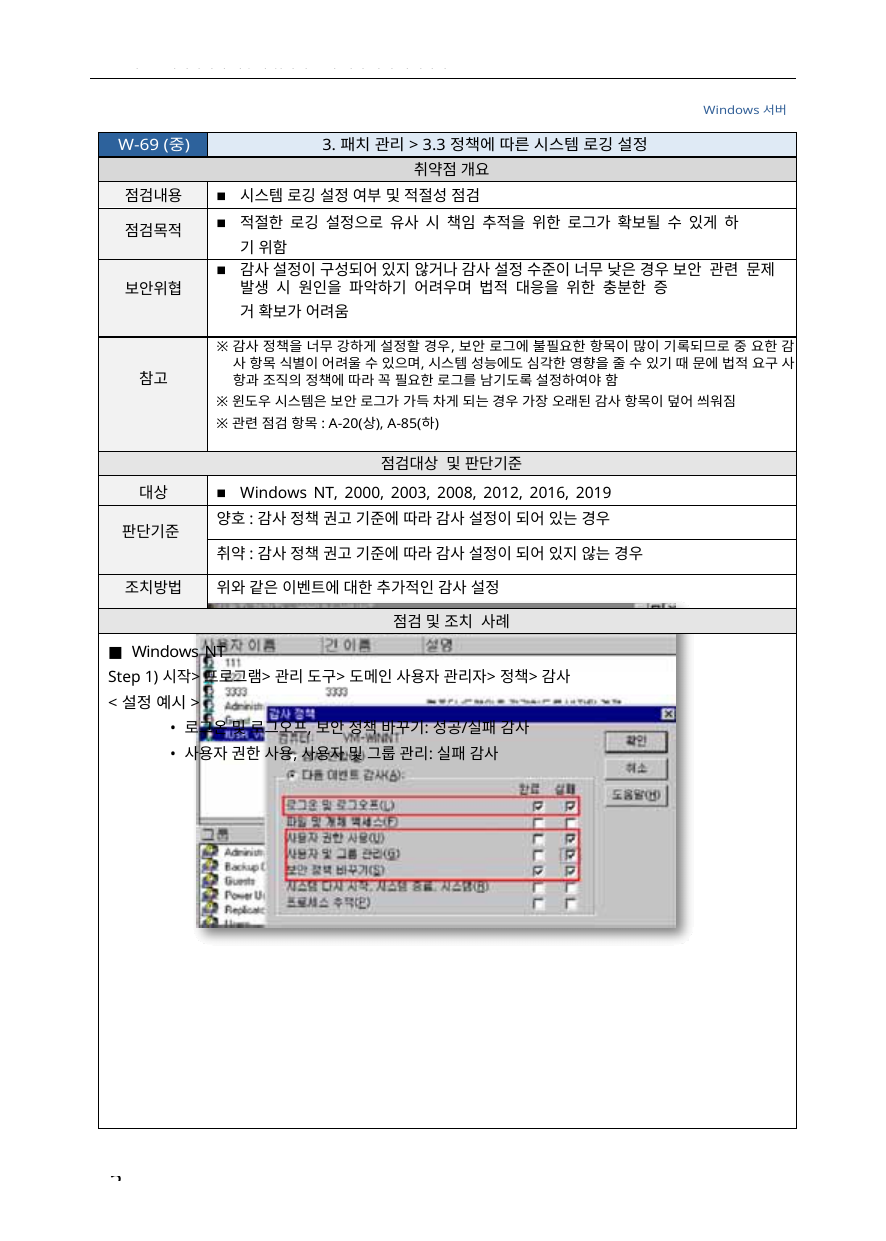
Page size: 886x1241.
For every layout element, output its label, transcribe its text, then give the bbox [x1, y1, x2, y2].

list Windows 서버 [649, 102, 787, 118]
picture [193, 634, 694, 946]
picture [208, 600, 694, 608]
